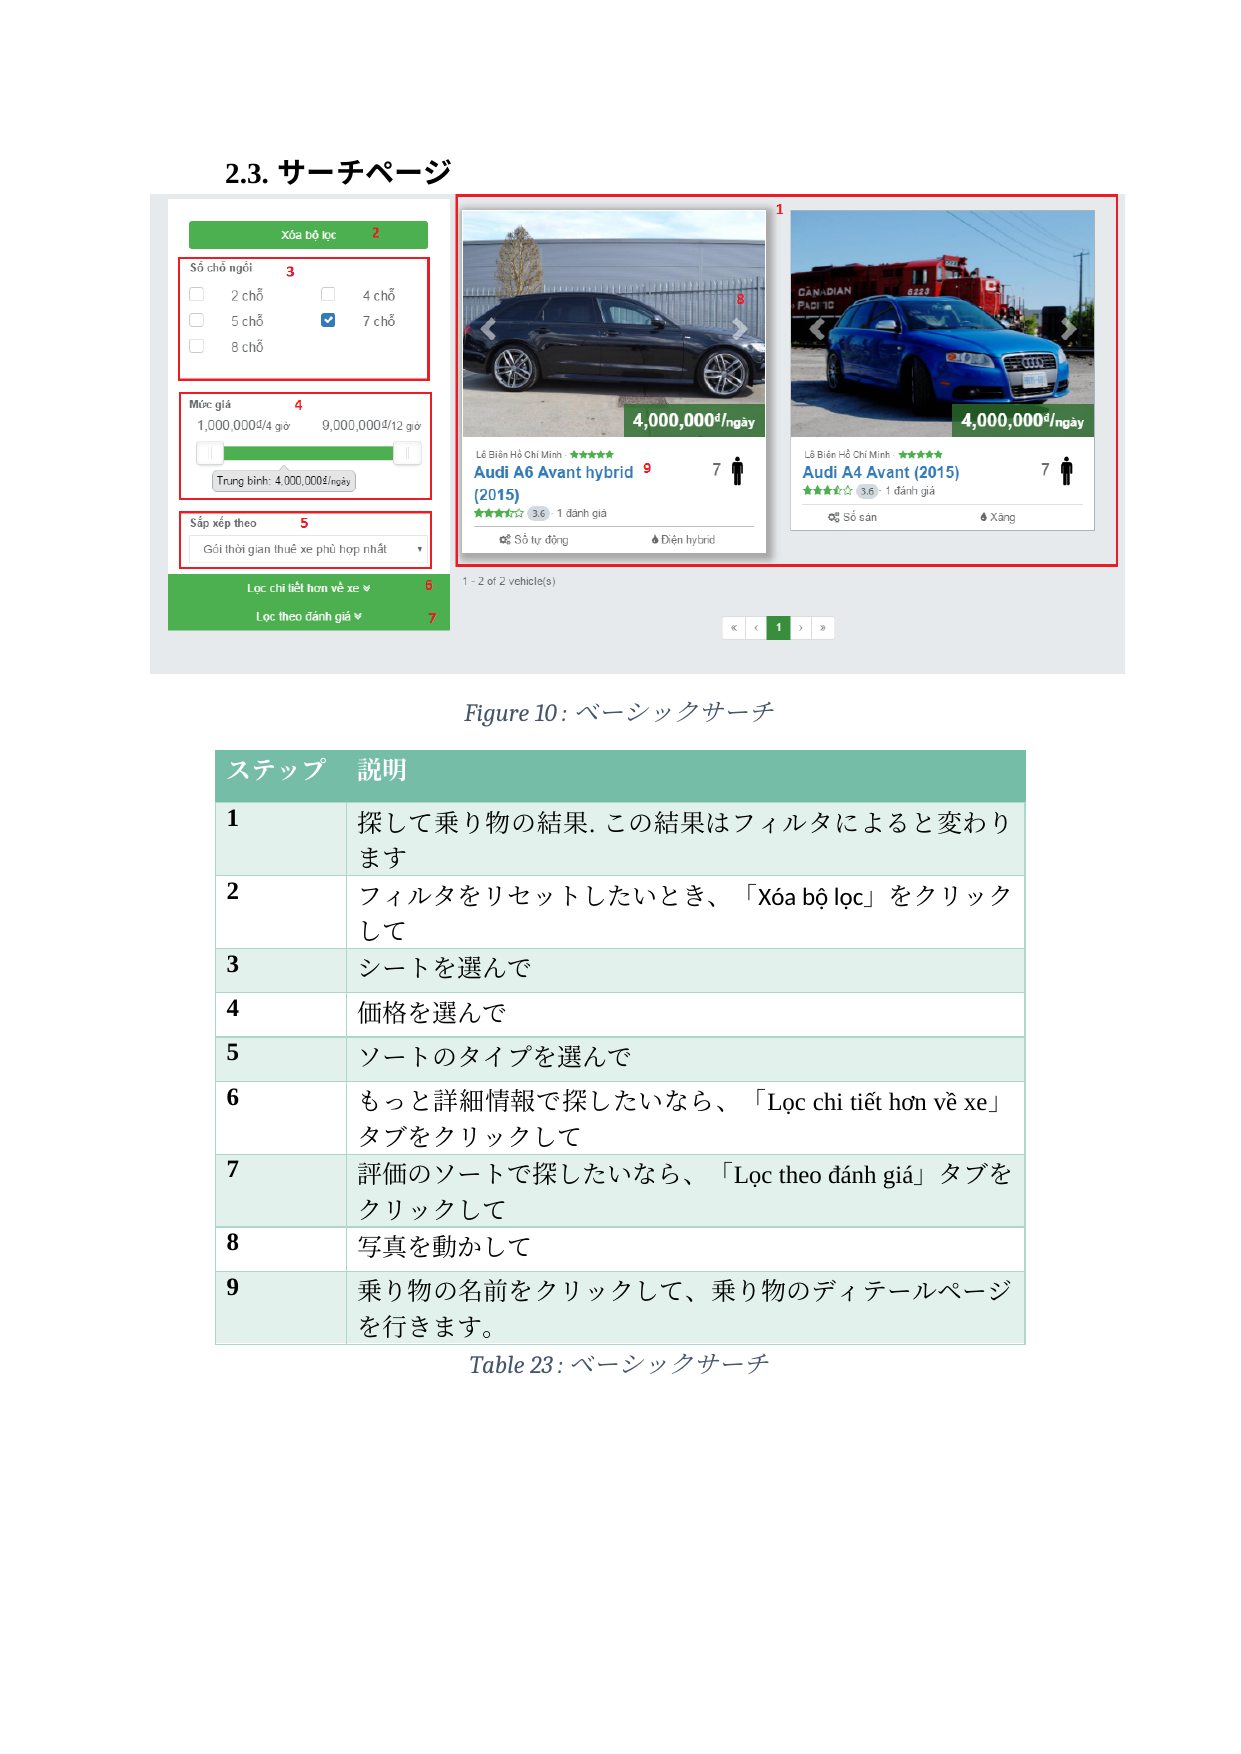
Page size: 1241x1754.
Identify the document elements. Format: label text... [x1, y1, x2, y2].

table_cell 9 [216, 1272, 346, 1343]
table_cell 写真を動かして [347, 1228, 1024, 1271]
table_cell ソートのタイプを選んで [347, 1038, 1024, 1081]
table_cell 2 [216, 876, 346, 948]
text Table 23 : ベーシックサーチ [150, 1344, 1090, 1380]
table_cell 3 [216, 949, 346, 992]
table_cell 7 [216, 1155, 346, 1226]
table_cell 5 [216, 1038, 346, 1081]
picture [150, 194, 1125, 674]
table_cell 乗り物の名前をクリックして、乗り物のディテールページを行きます。 [347, 1272, 1024, 1343]
text Figure 10 : ベーシックサーチ [150, 693, 1090, 729]
table_header 説明 [347, 751, 1024, 802]
table_cell 4 [216, 993, 346, 1036]
table_cell 価格を選んで [347, 993, 1024, 1036]
table_cell シートを選んで [347, 949, 1024, 992]
table_header ステップ [216, 751, 346, 802]
table_cell 評価のソートで探したいなら、「Lọc theo đánh giá」タブをクリックして [347, 1155, 1024, 1226]
table_cell フィルタをリセットしたいとき、「Xóa bộ lọc」をクリックして [347, 876, 1024, 948]
table_cell 探して乗り物の結果. この結果はフィルタによると変わります [347, 803, 1024, 875]
table_cell 6 [216, 1082, 346, 1153]
table_cell 8 [216, 1228, 346, 1271]
table_cell 1 [216, 803, 346, 875]
table_cell もっと詳細情報で探したいなら、「Lọc chi tiết hơn về xe」タブをクリックして [347, 1082, 1024, 1153]
subtitle サーチページ [225, 150, 1090, 192]
